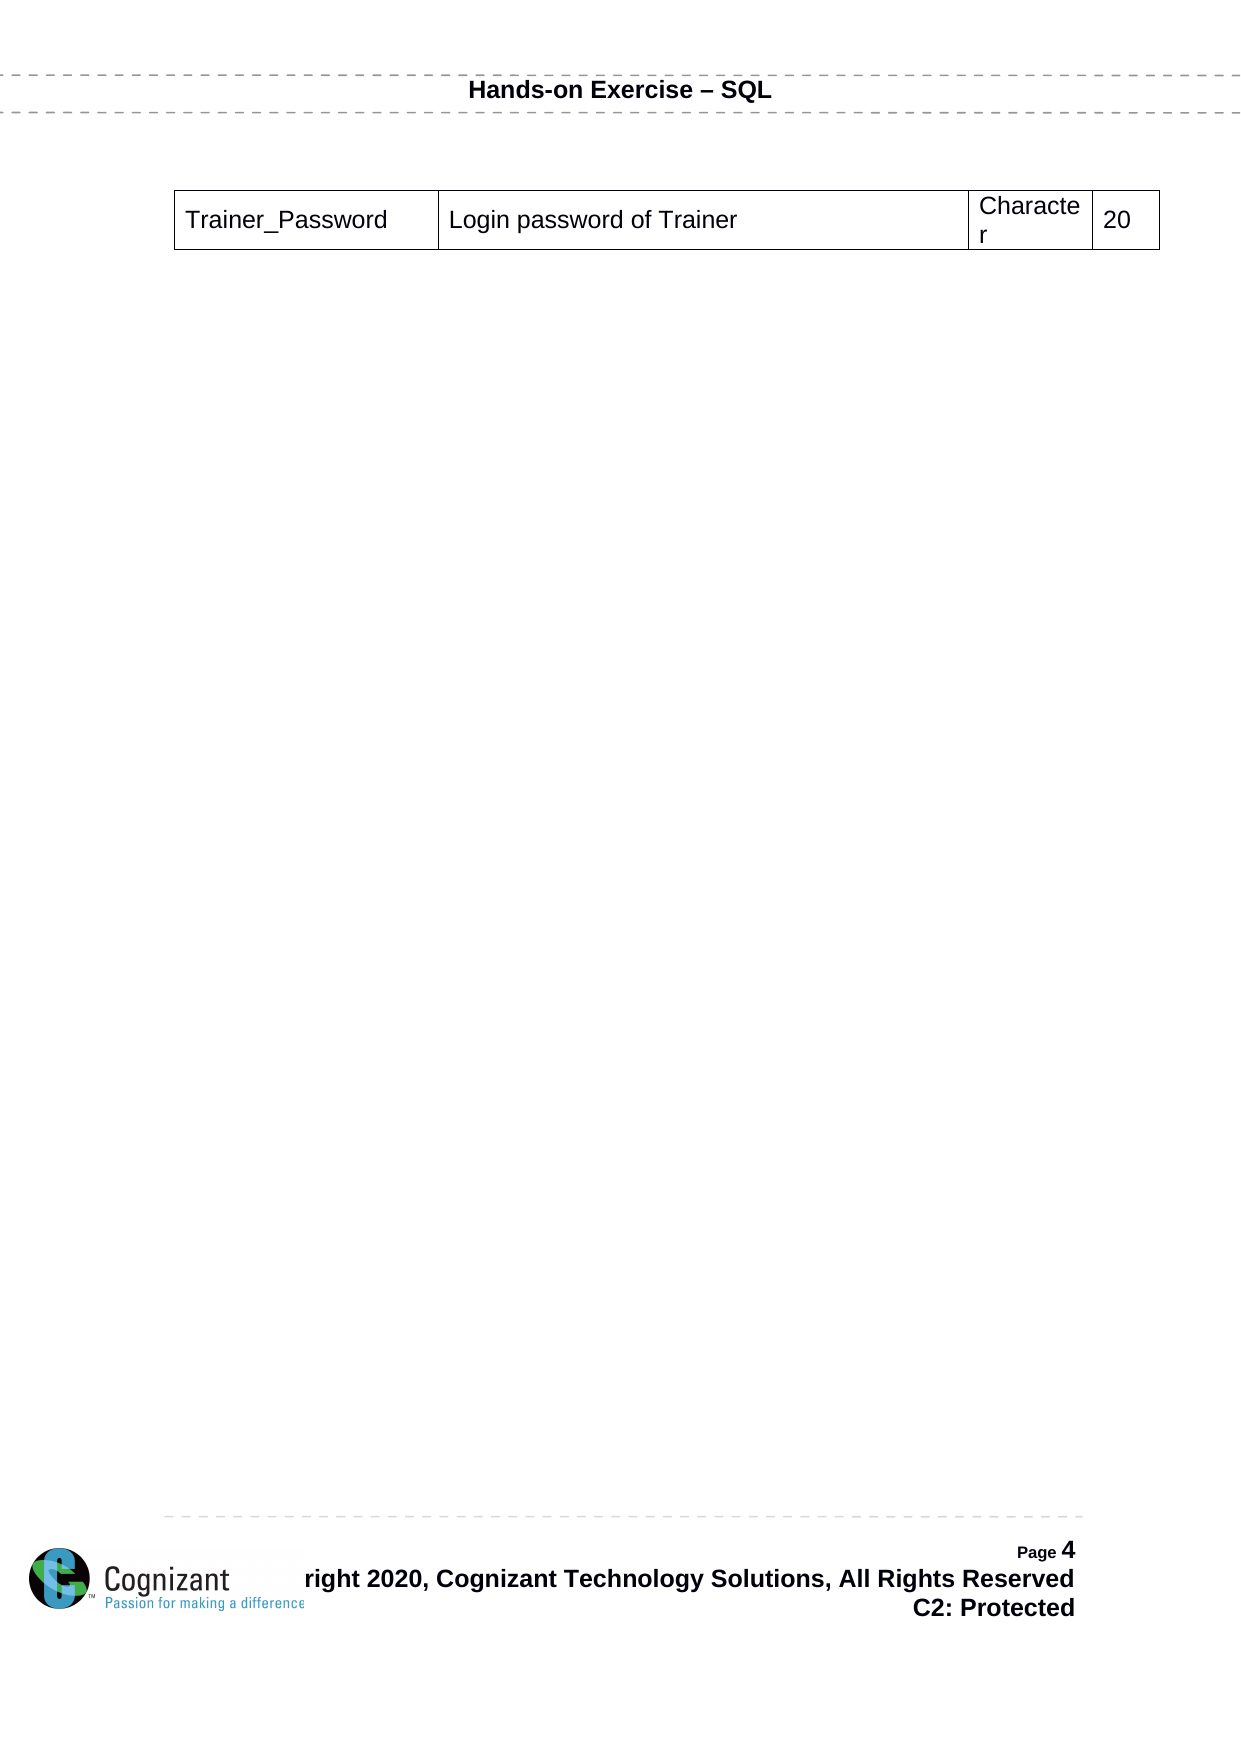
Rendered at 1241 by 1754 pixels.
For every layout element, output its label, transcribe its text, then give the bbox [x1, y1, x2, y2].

table_cell Character [969, 191, 1092, 248]
picture [29, 1548, 304, 1611]
table_cell Login password of Trainer [439, 191, 968, 248]
table_cell 20 [1093, 191, 1159, 248]
table_cell Trainer_Password [175, 191, 438, 248]
